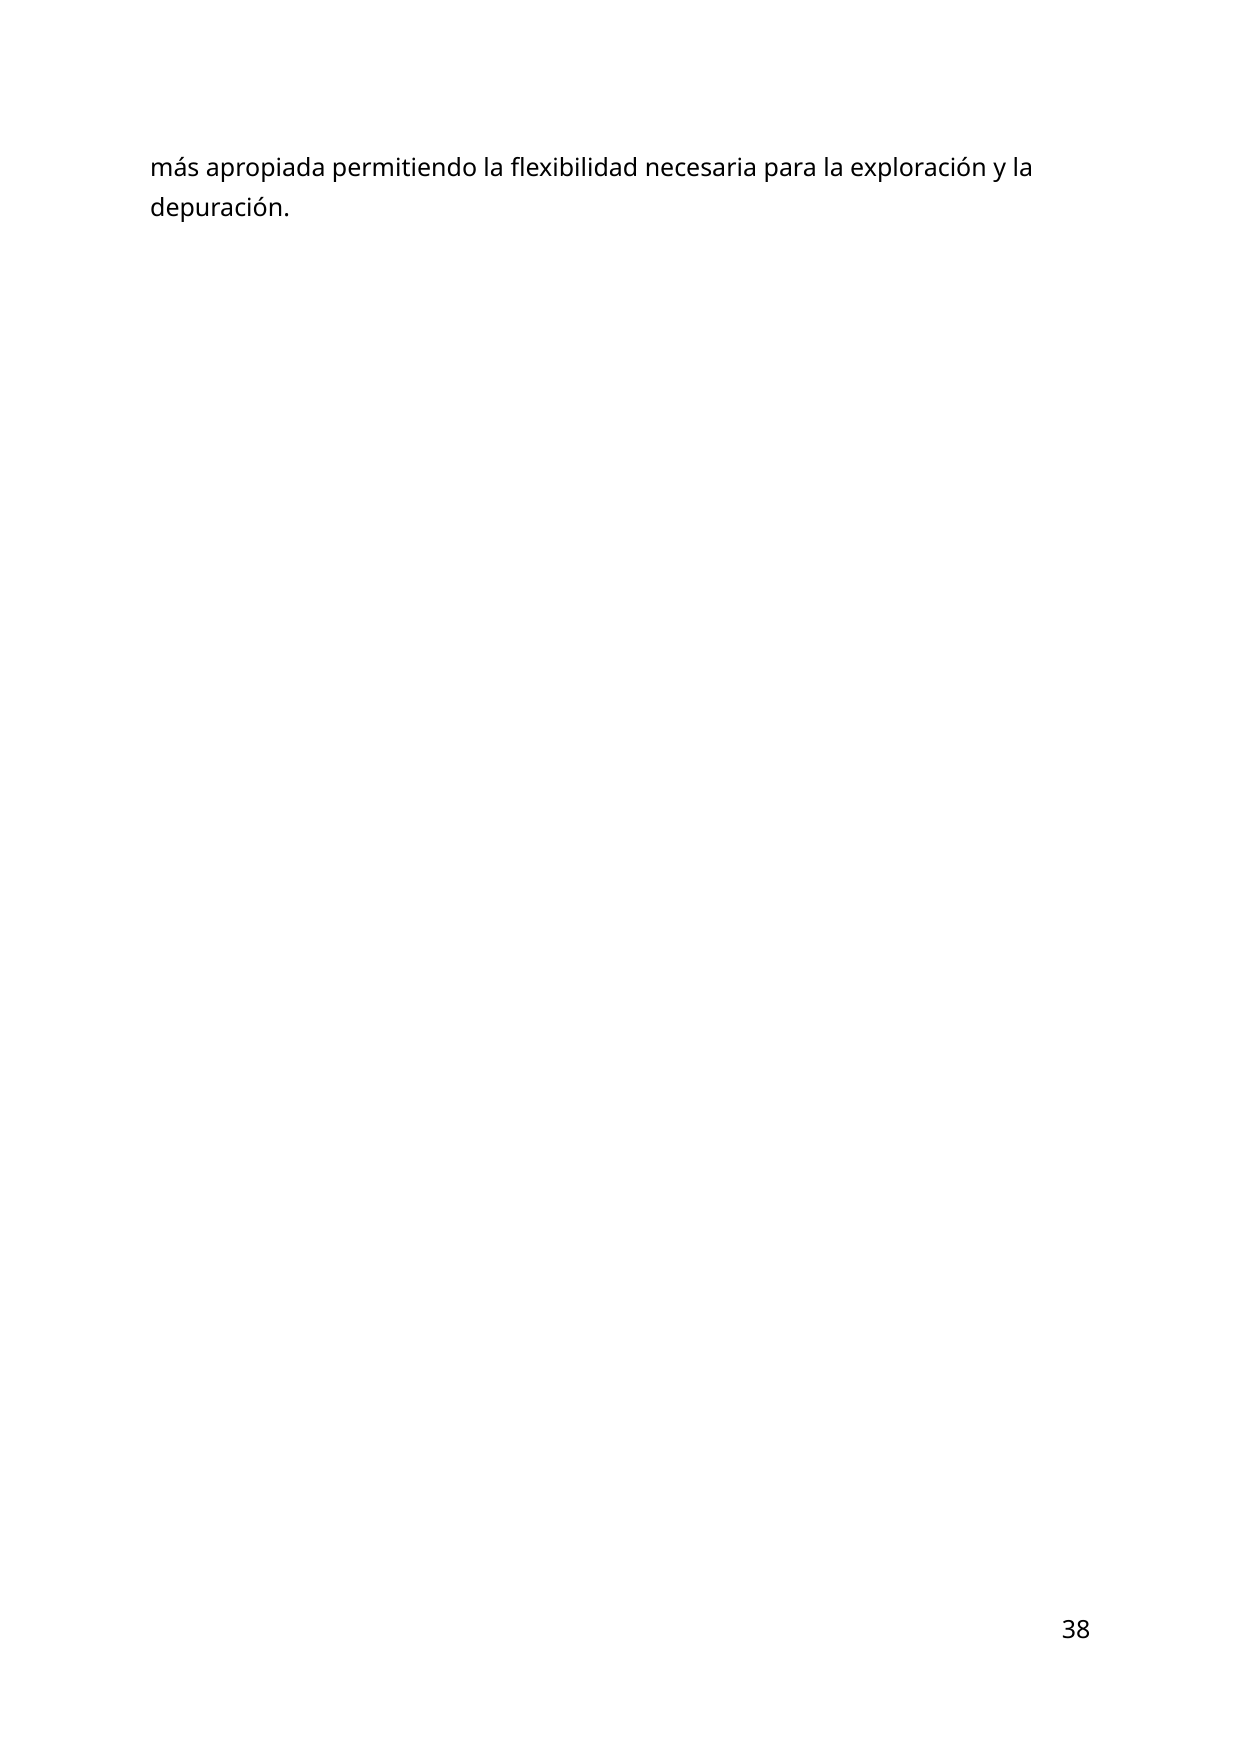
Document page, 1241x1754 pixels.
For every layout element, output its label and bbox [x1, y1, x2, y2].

text [150, 150, 1090, 223]
